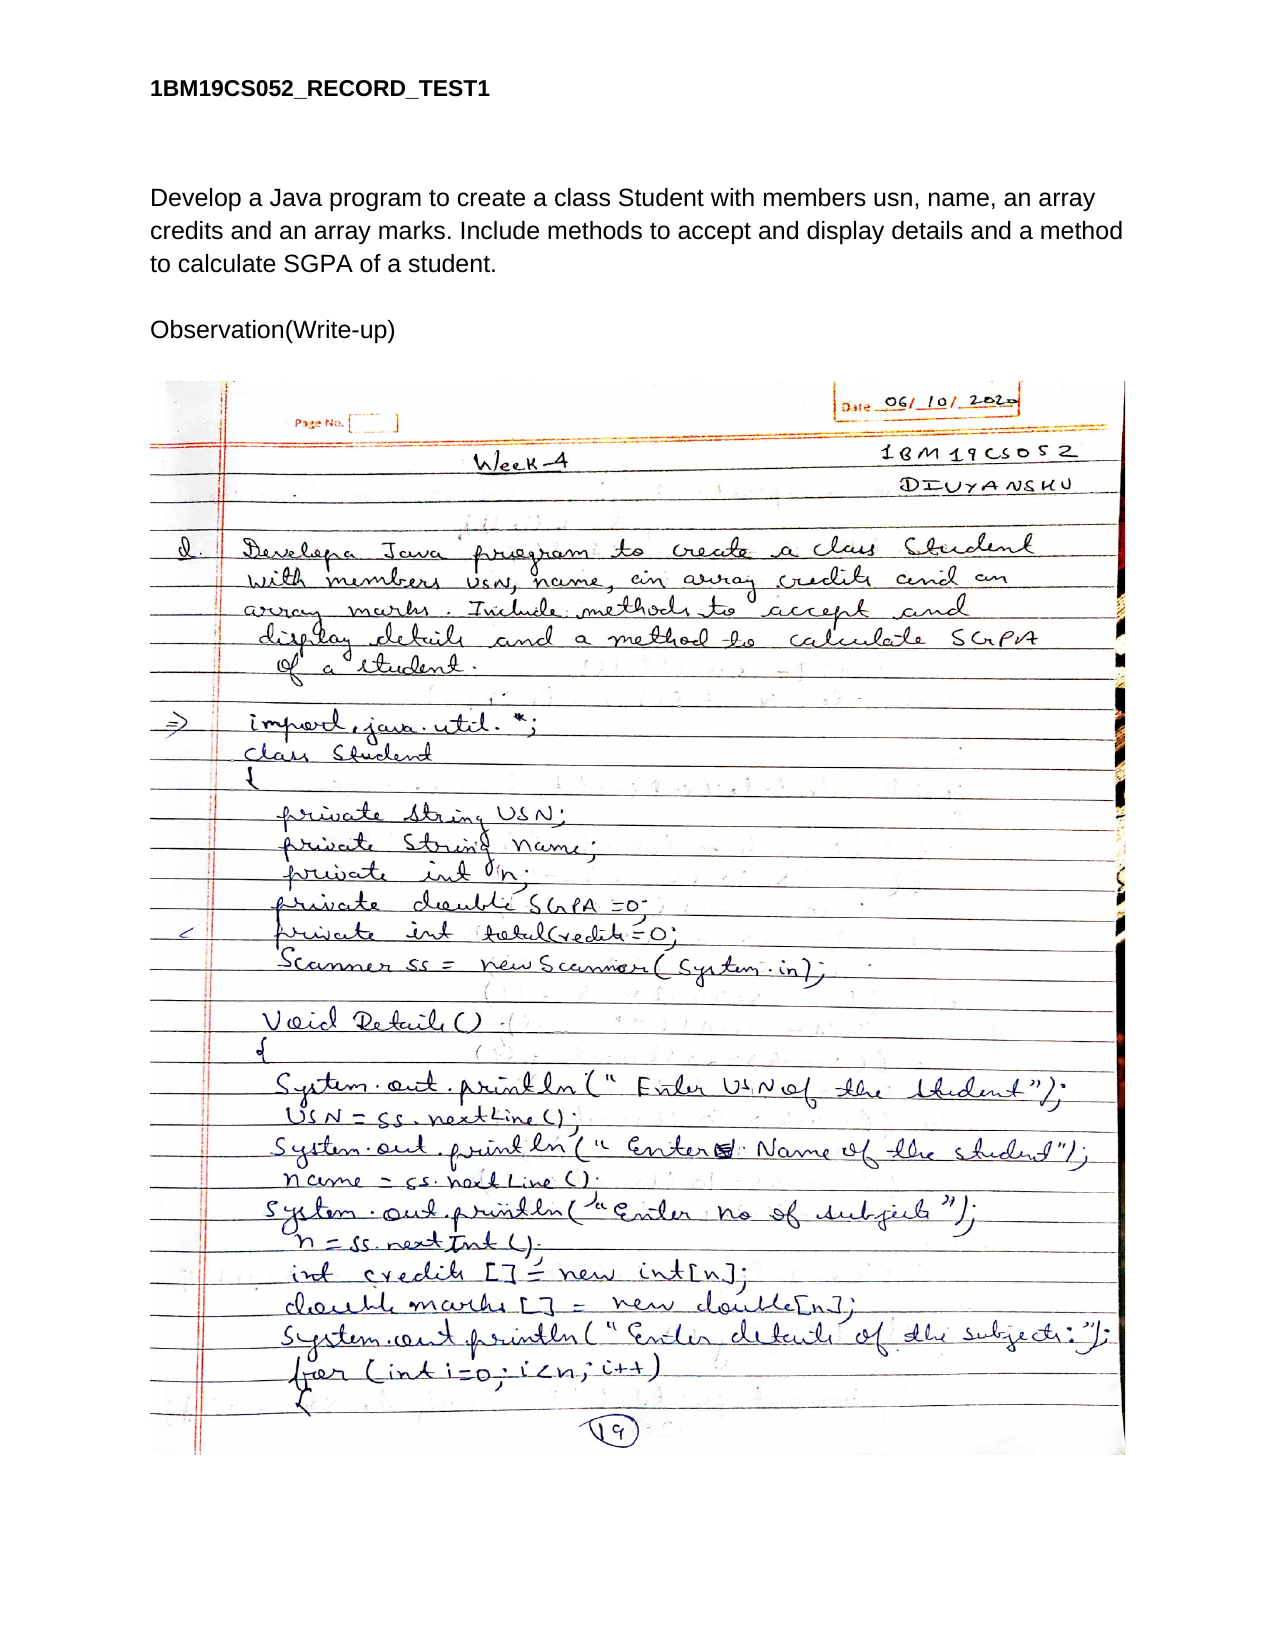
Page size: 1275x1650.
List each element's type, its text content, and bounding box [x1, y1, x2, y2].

picture [150, 381, 1125, 1455]
text Develop a Java program to create a class Student with members usn, name, an array [150, 183, 1125, 212]
text Observation(Write-up) [150, 315, 1125, 344]
text credits and an array marks. Include methods to accept and display details and a method to calculate SGPA of a student. [150, 216, 1125, 278]
